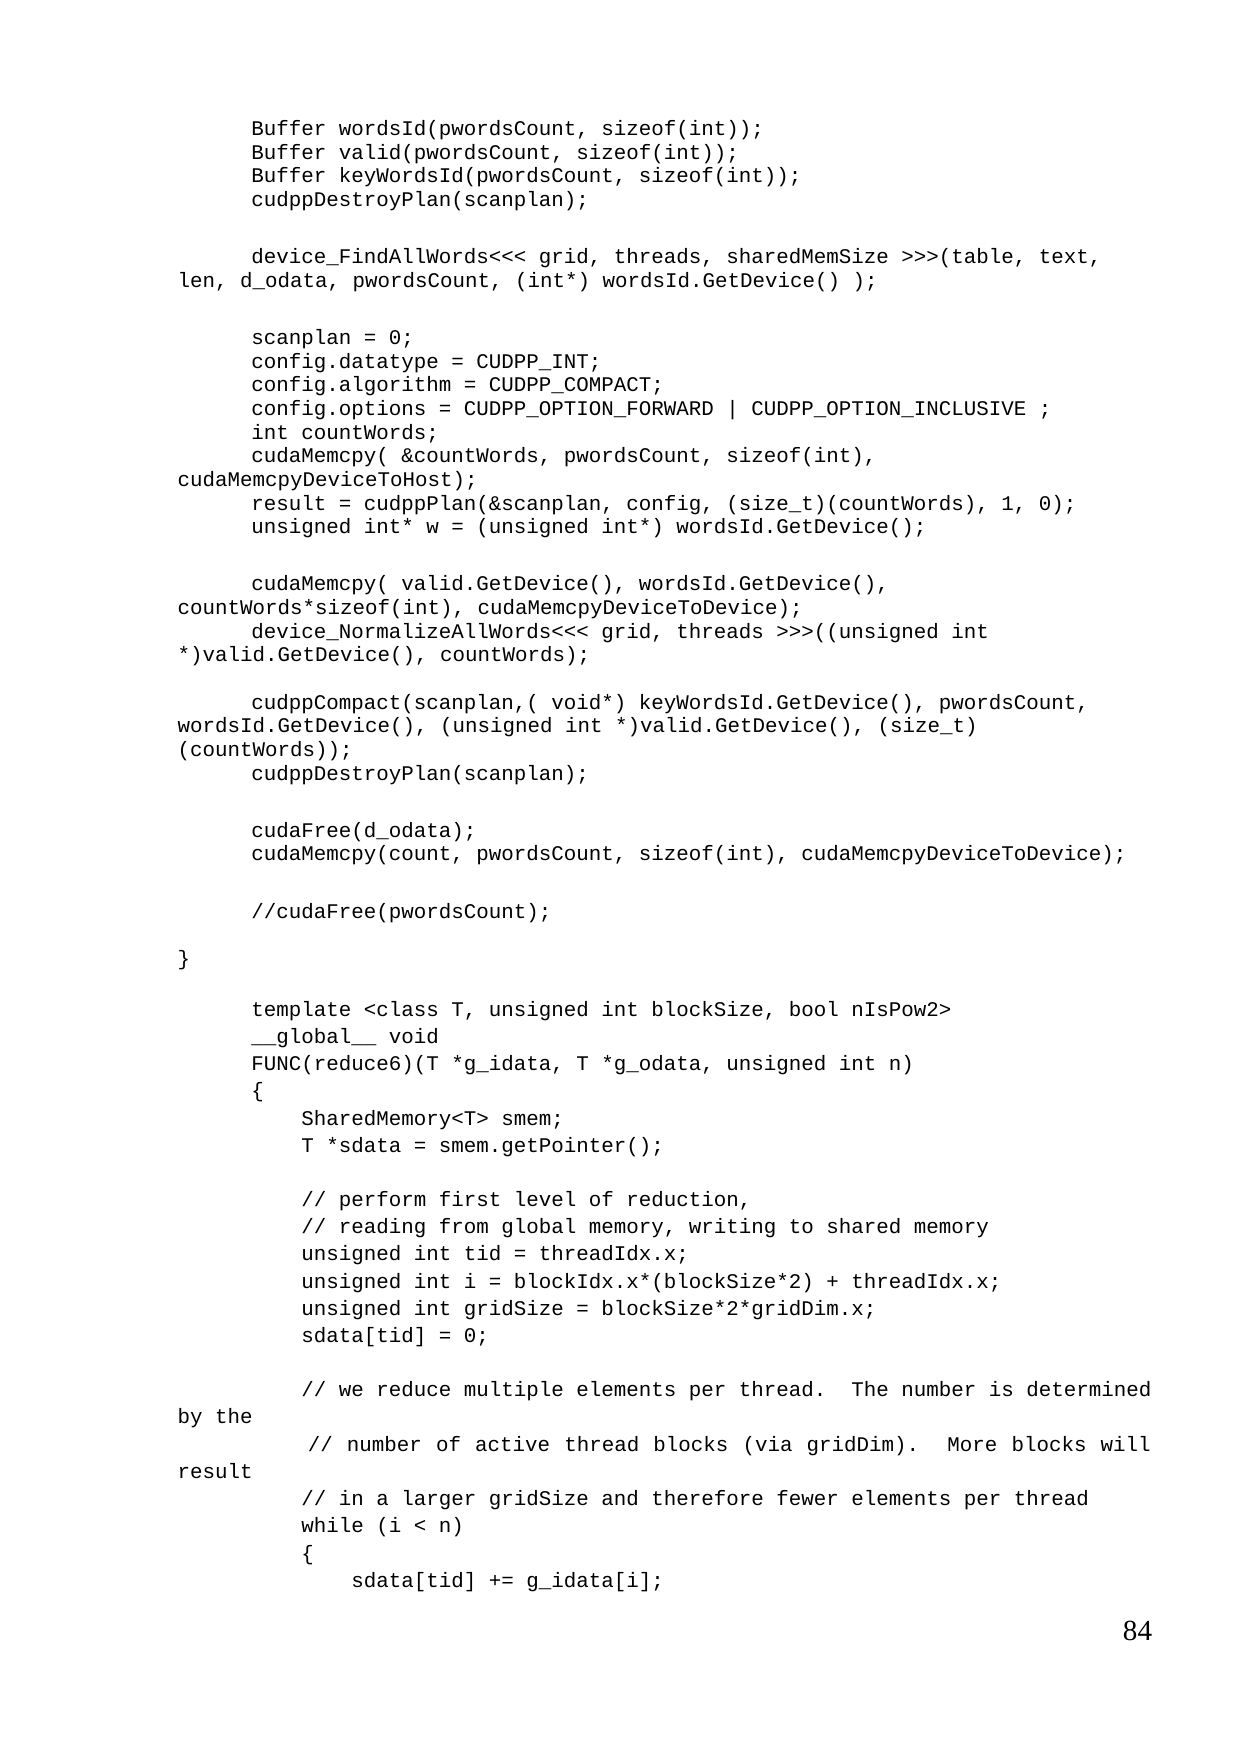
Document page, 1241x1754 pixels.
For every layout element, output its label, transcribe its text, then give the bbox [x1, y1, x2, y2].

text { [177, 1080, 1152, 1104]
text FUNC(reduce6)(T *g_idata, T *g_odata, unsigned int n) [177, 1053, 1152, 1077]
text unsigned int* w = (unsigned int*) wordsId.GetDevice(); [177, 516, 1152, 540]
text device_NormalizeAllWords<<< grid, threads >>>((unsigned int *)valid.GetDevice(), countWords); [177, 621, 1152, 668]
text cudaFree(d_odata); [177, 820, 1152, 843]
text while (i < n) [177, 1515, 1152, 1539]
text cudppDestroyPlan(scanplan); [177, 763, 1152, 786]
text // reading from global memory, writing to shared memory [177, 1216, 1152, 1240]
text config.algorithm = CUDPP_COMPACT; [177, 374, 1152, 398]
text T *sdata = smem.getPointer(); [177, 1135, 1152, 1158]
text Buffer valid(pwordsCount, sizeof(int)); [177, 142, 1152, 165]
text config.datatype = CUDPP_INT; [177, 351, 1152, 374]
text sdata[tid] += g_idata[i]; [177, 1570, 1152, 1593]
text cudaMemcpy(count, pwordsCount, sizeof(int), cudaMemcpyDeviceToDevice); [177, 843, 1152, 867]
text sdata[tid] = 0; [177, 1325, 1152, 1349]
text // in a larger gridSize and therefore fewer elements per thread [177, 1488, 1152, 1512]
text unsigned int i = blockIdx.x*(blockSize*2) + threadIdx.x; [177, 1271, 1152, 1294]
text { [177, 1542, 1152, 1566]
text __global__ void [177, 1026, 1152, 1049]
text scanplan = 0; [177, 327, 1152, 351]
text // number of active thread blocks (via gridDim). More blocks will result [177, 1434, 1152, 1484]
text result = cudppPlan(&scanplan, config, (size_t)(countWords), 1, 0); [177, 493, 1152, 516]
text cudppDestroyPlan(scanplan); [177, 189, 1152, 213]
text SharedMemory<T> smem; [177, 1107, 1152, 1131]
text unsigned int tid = threadIdx.x; [177, 1243, 1152, 1267]
text cudaMemcpy( valid.GetDevice(), wordsId.GetDevice(), countWords*sizeof(int), cudaMemcpyDeviceToDevice); [177, 573, 1152, 621]
text // we reduce multiple elements per thread. The number is determined by the [177, 1379, 1152, 1430]
text int countWords; [177, 422, 1152, 445]
text config.options = CUDPP_OPTION_FORWARD | CUDPP_OPTION_INCLUSIVE ; [177, 398, 1152, 422]
text cudppCompact(scanplan,( void*) keyWordsId.GetDevice(), pwordsCount, wordsId.GetDevice(), (unsigned int *)valid.GetDevice(), (size_t)(countWords)); [177, 692, 1152, 763]
text template <class T, unsigned int blockSize, bool nIsPow2> [177, 999, 1152, 1022]
text Buffer wordsId(pwordsCount, sizeof(int)); [177, 118, 1152, 142]
text cudaMemcpy( &countWords, pwordsCount, sizeof(int), cudaMemcpyDeviceToHost); [177, 445, 1152, 493]
text unsigned int gridSize = blockSize*2*gridDim.x; [177, 1298, 1152, 1321]
text device_FindAllWords<<< grid, threads, sharedMemSize >>>(table, text, len, d_odata, pwordsCount, (int*) wordsId.GetDevice() ); [177, 246, 1152, 293]
text } [177, 948, 1152, 972]
text // perform first level of reduction, [177, 1189, 1152, 1213]
text //cudaFree(pwordsCount); [177, 901, 1152, 924]
text Buffer keyWordsId(pwordsCount, sizeof(int)); [177, 165, 1152, 189]
